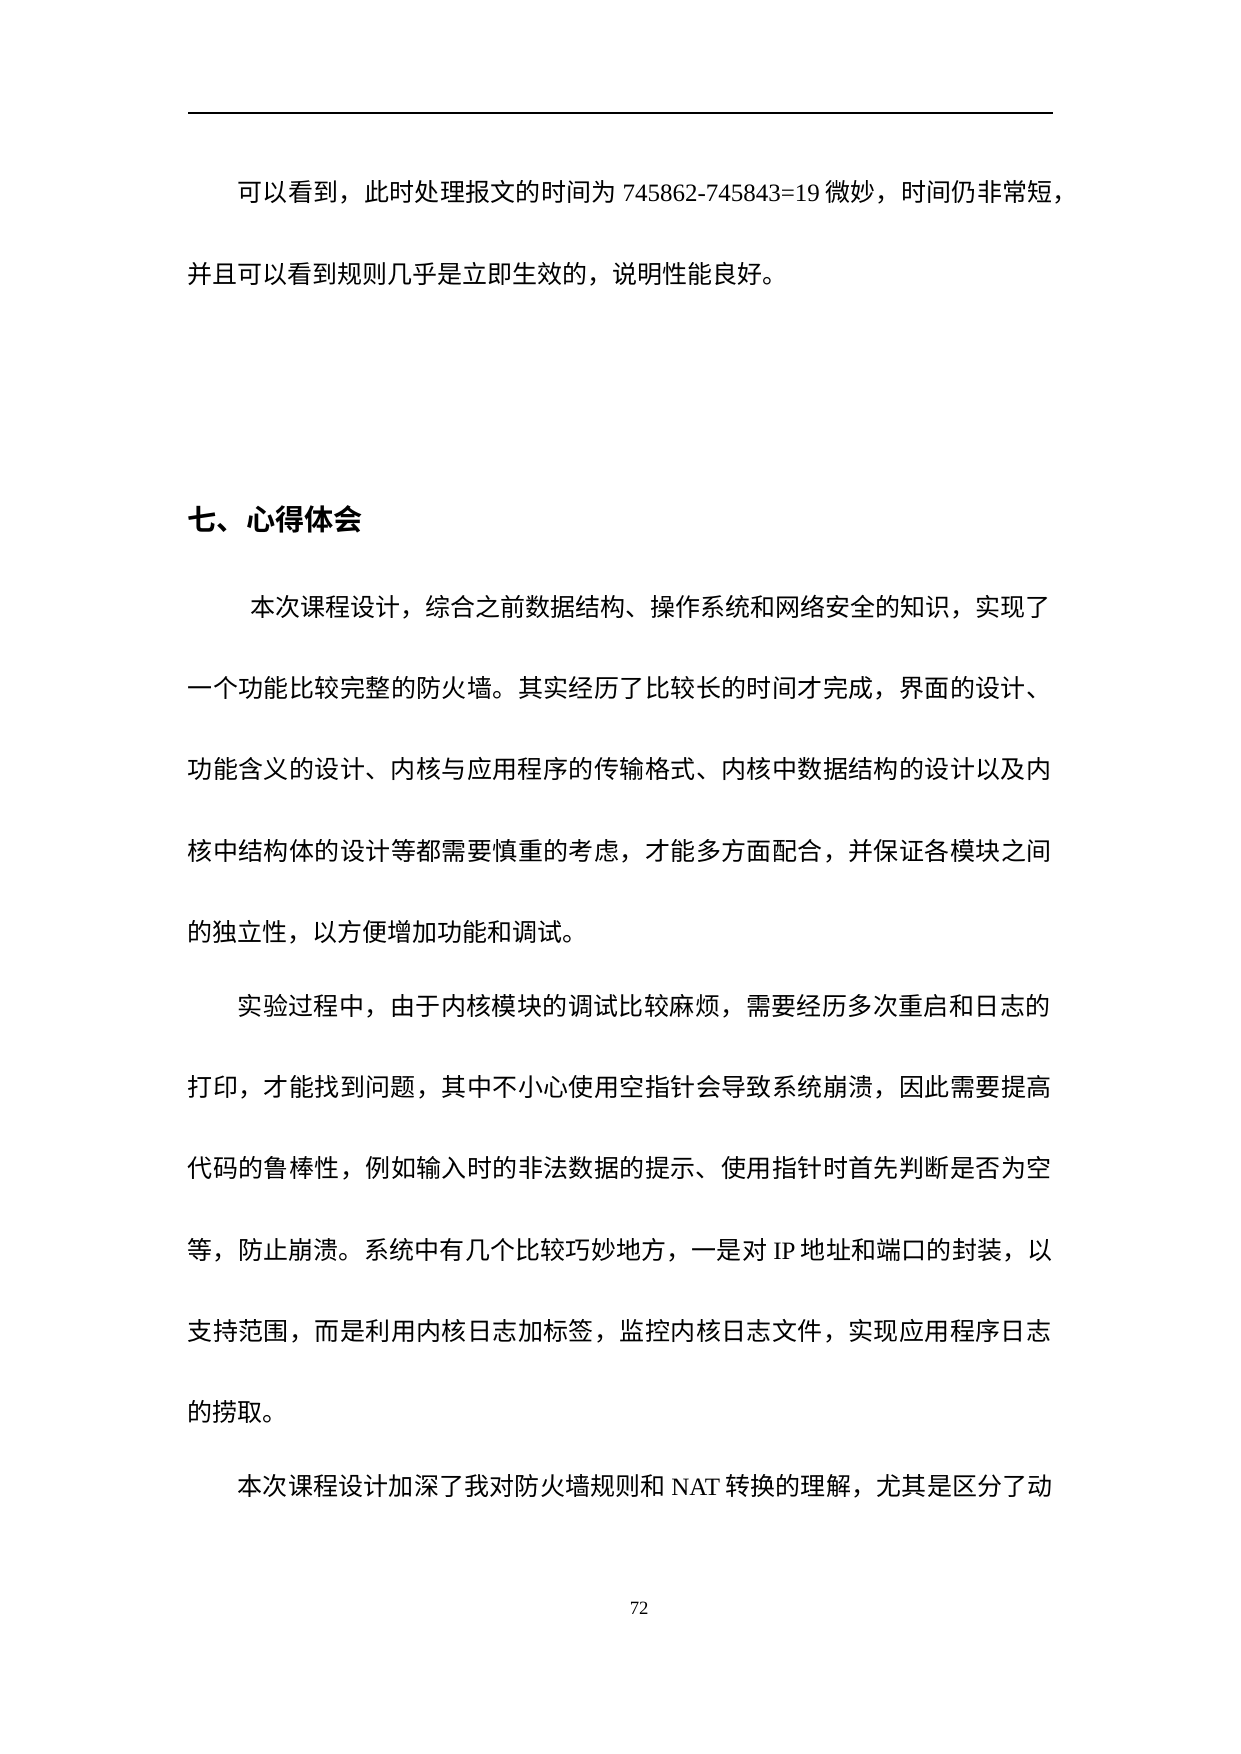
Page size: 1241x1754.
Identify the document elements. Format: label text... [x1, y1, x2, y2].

subtitle 七、心得体会 [187, 485, 1053, 550]
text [187, 1452, 1053, 1517]
text 本次课程设计，综合之前数据结构、操作系统和网络安全的知识，实现了一个功能比较完整的防火墙。其实经历了比较长的时间才完成，界面的设计、功能含义的设计、内核与应用程序的传输格式、内核中数据结构的设计以及内核中结构体的设计等都需要慎重的考虑，才能多方面配合，并保证各模块之间的独立性，以方便增加功能和调试。 [187, 573, 1053, 963]
text 可以看到，此时处理报文的时间为745862-745843=19微妙，时间仍非常短，并且可以看到规则几乎是立即生效的，说明性能良好。 [187, 158, 1053, 305]
text 实验过程中，由于内核模块的调试比较麻烦，需要经历多次重启和日志的打印，才能找到问题，其中不小心使用空指针会导致系统崩溃，因此需要提高代码的鲁棒性，例如输入时的非法数据的提示、使用指针时首先判断是否为空等，防止崩溃。系统中有几个比较巧妙地方，一是对IP地址和端口的封装，以支持范围，而是利用内核日志加标签，监控内核日志文件，实现应用程序日志的捞取。 [187, 972, 1053, 1443]
